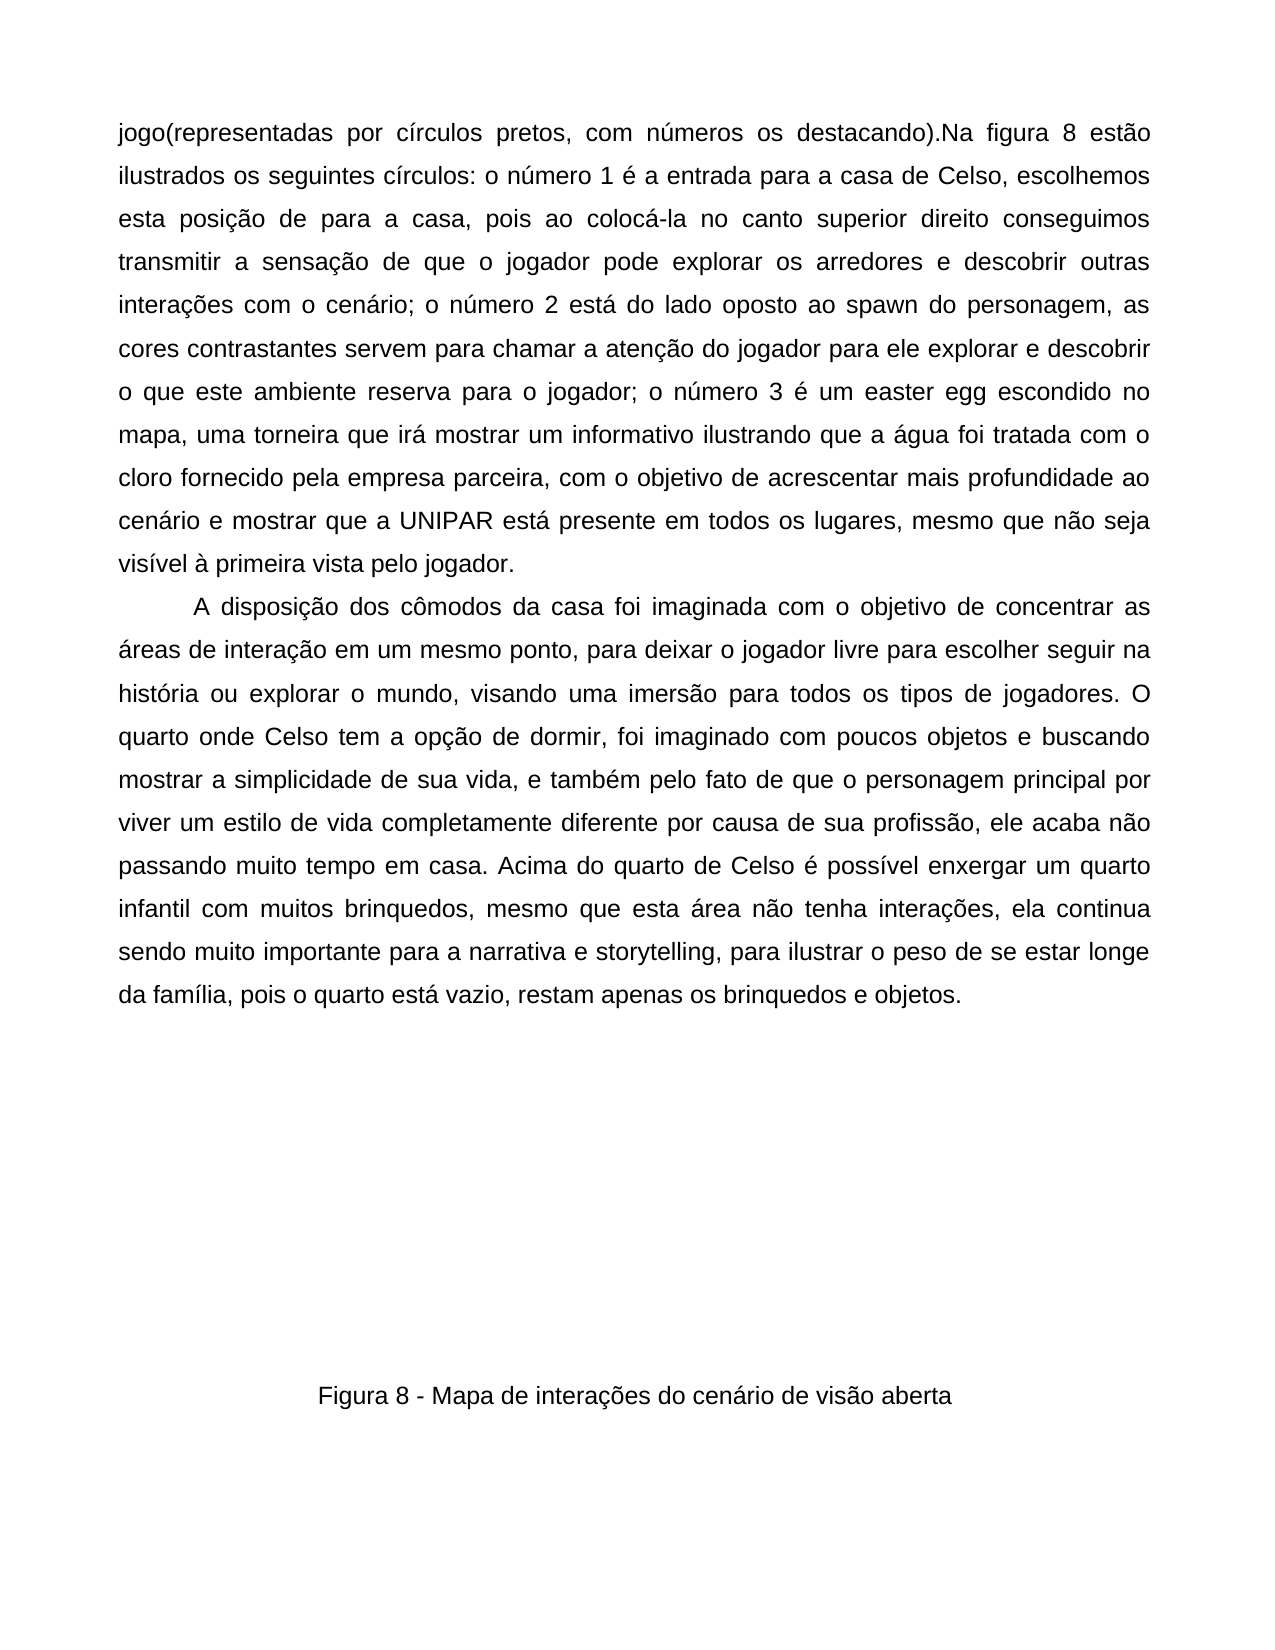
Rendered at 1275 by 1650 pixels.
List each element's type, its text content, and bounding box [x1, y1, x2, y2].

text Figura 8 - Mapa de interações do cenário de visão aberta [118, 1381, 1152, 1410]
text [118, 118, 1152, 578]
text A disposição dos cômodos da casa foi imaginada com o objetivo de concentrar as áreas de interação em um mesmo ponto, para deixar o jogador livre para escolher seguir na história ou explorar o mundo, visando uma imersão para todos os tipos de jogadores. O quarto onde Celso tem a opção de dormir, foi imaginado com poucos objetos e buscando mostrar a simplicidade de sua vida, e também pelo fato de que o personagem principal por viver um estilo de vida completamente diferente por causa de sua profissão, ele acaba não passando muito tempo em casa. Acima do quarto de Celso é possível enxergar um quarto infantil com muitos brinquedos, mesmo que esta área não tenha interações, ela continua sendo muito importante para a narrativa e storytelling, para ilustrar o peso de se estar longe da família, pois o quarto está vazio, restam apenas os brinquedos e objetos. [118, 592, 1152, 1009]
